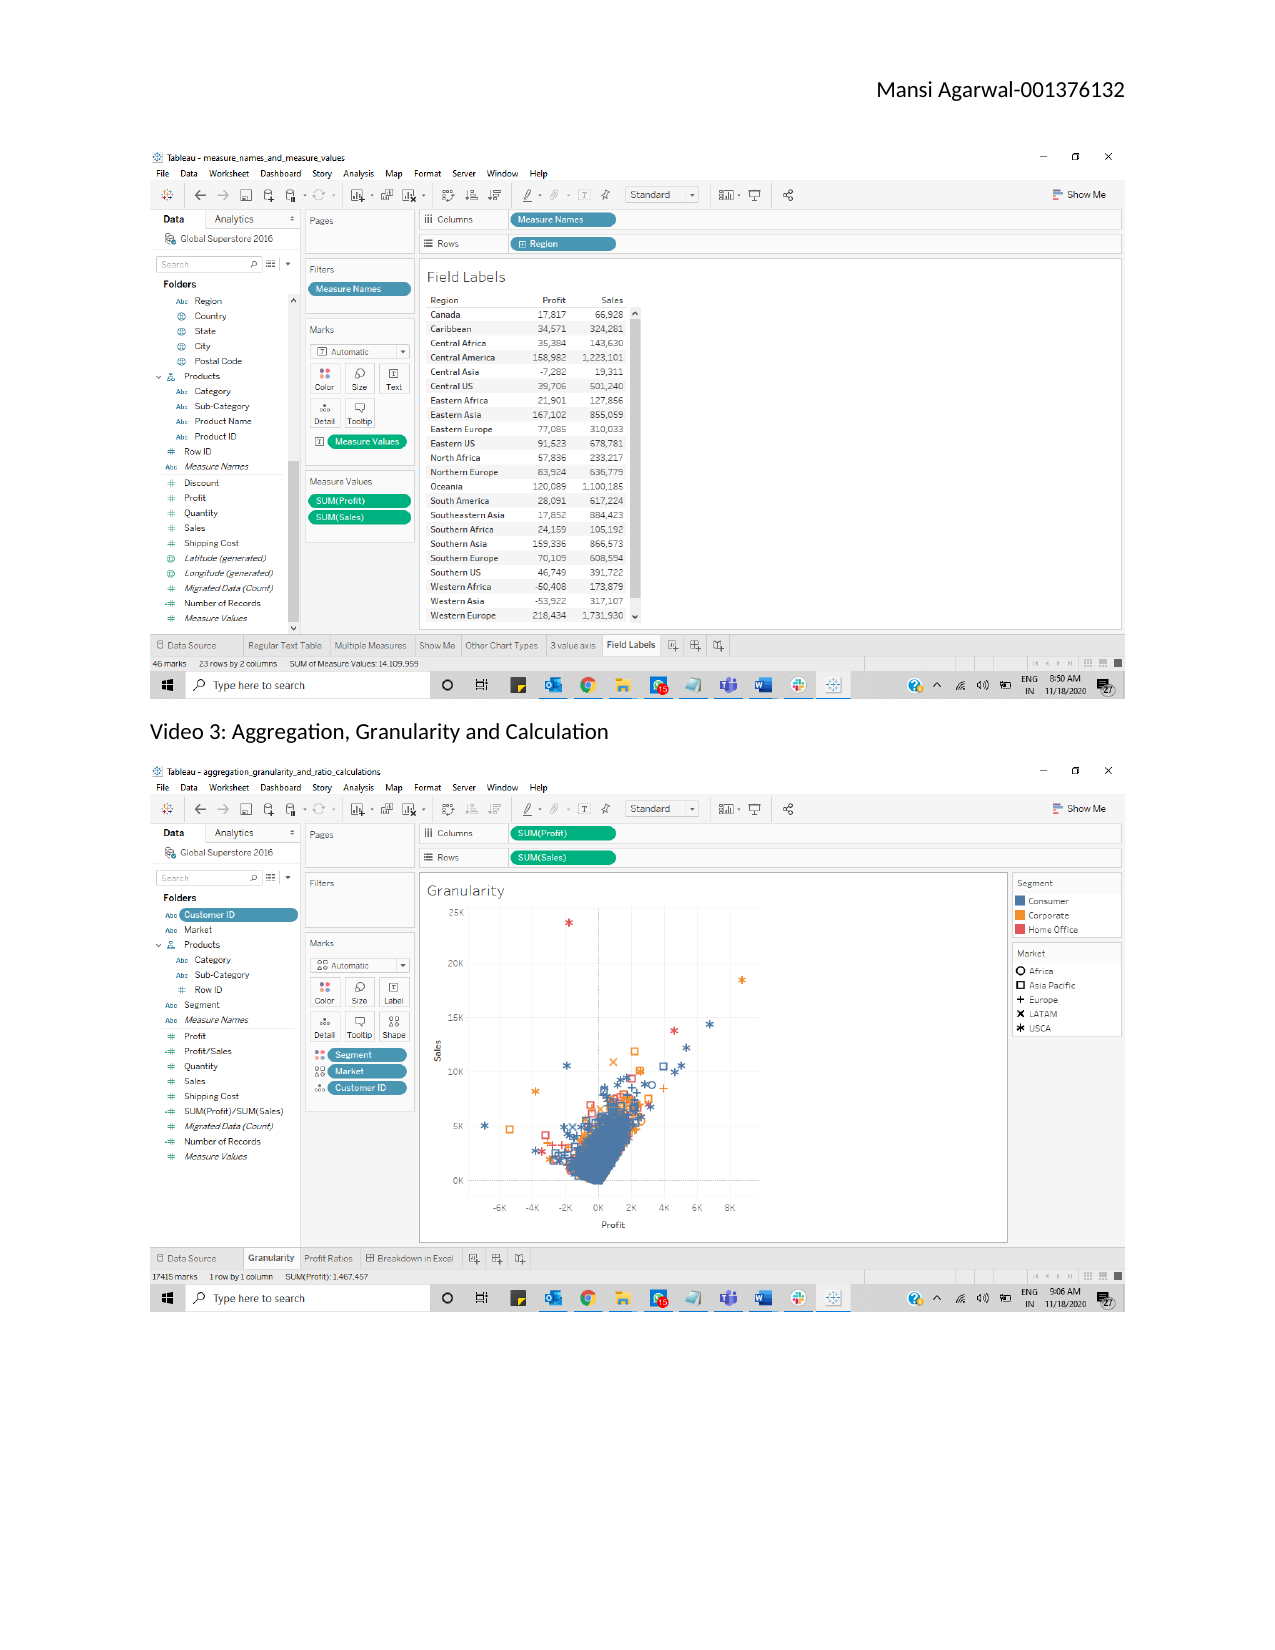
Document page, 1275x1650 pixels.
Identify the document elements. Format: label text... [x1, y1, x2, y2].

picture [150, 150, 1125, 699]
picture [150, 763, 1125, 1312]
text Video 3: Aggregation, Granularity and Calculation [150, 717, 1125, 745]
